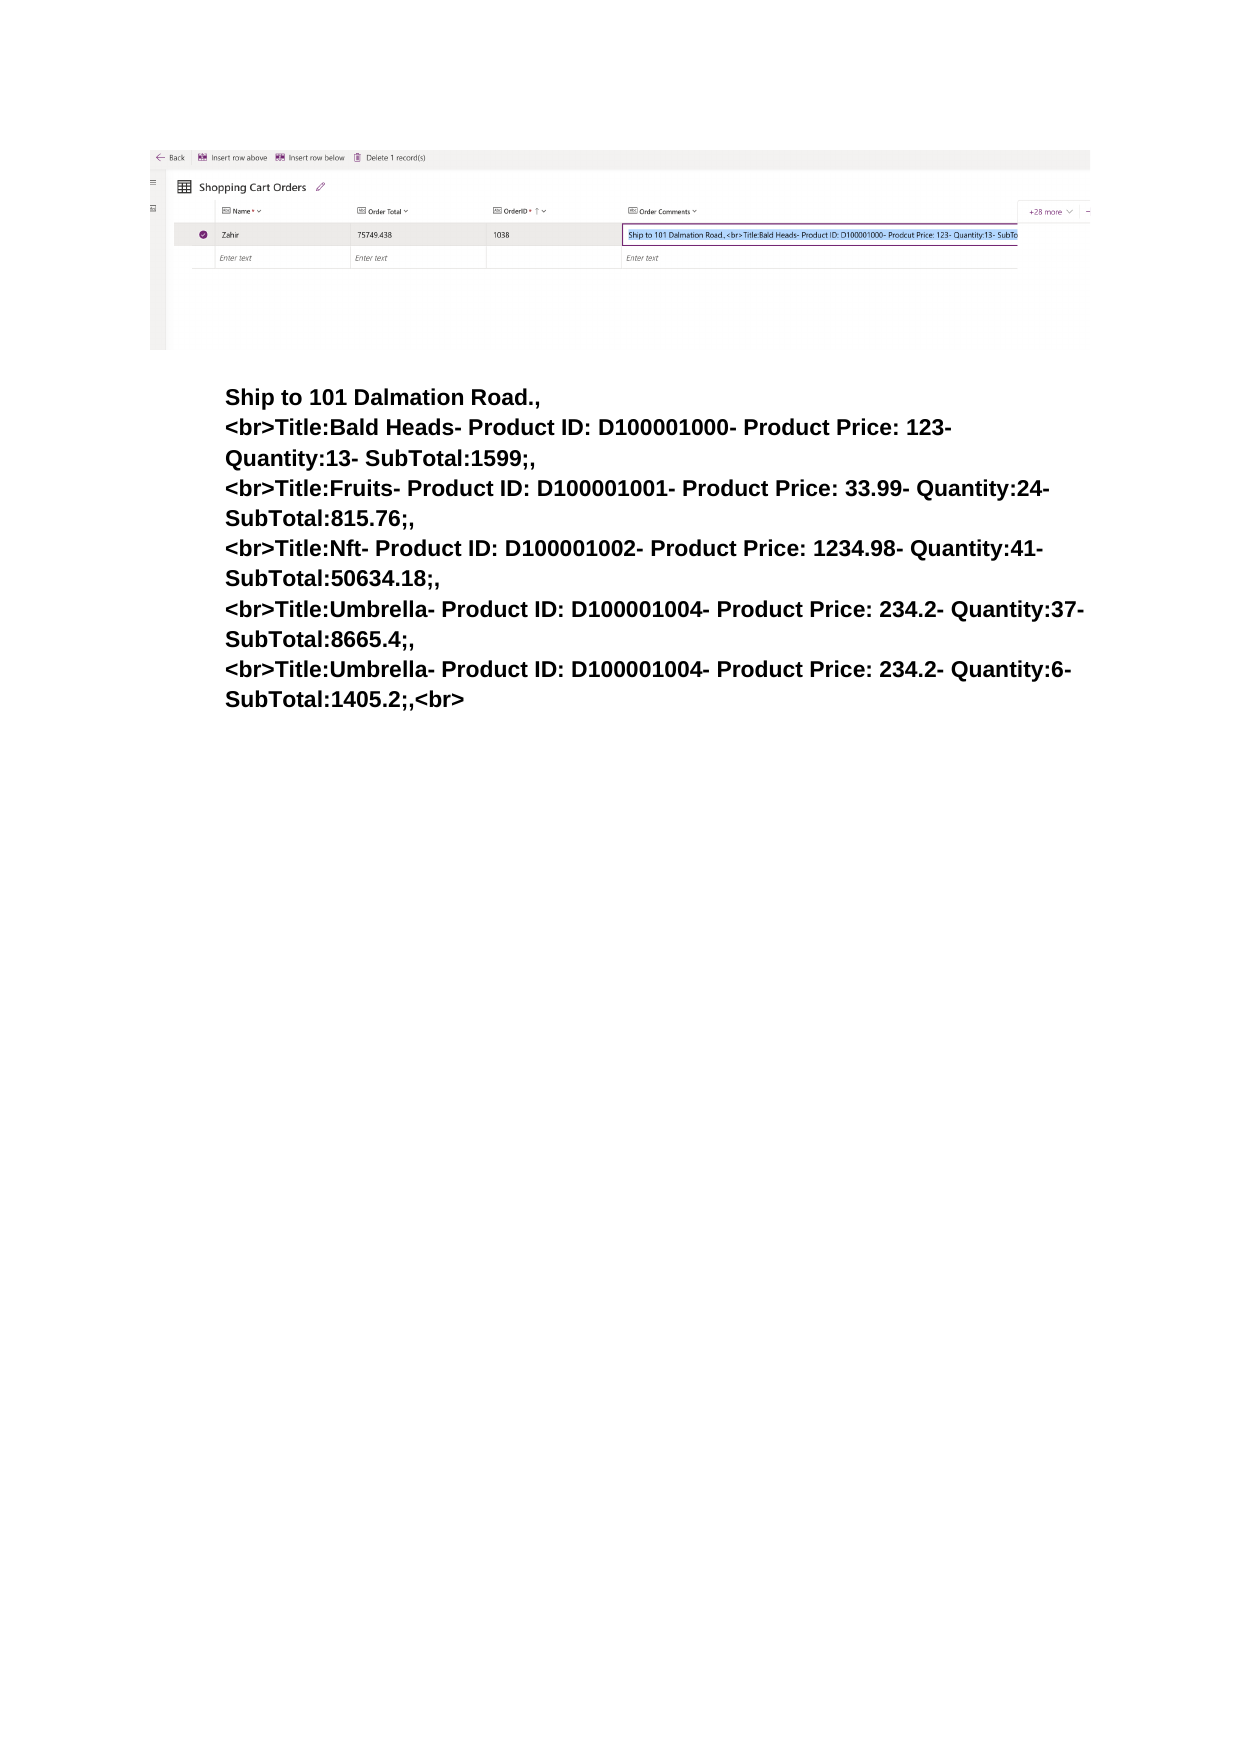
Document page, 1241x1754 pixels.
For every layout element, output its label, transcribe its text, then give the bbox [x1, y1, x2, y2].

text <br>Title:Nft- Product ID: D100001002- Product Price: 1234.98- Quantity:41- SubTotal:50634.18;, [225, 535, 1090, 592]
text <br>Title:Fruits- Product ID: D100001001- Product Price: 33.99- Quantity:24- SubTotal:815.76;, [225, 475, 1090, 531]
text <br>Title:Umbrella- Product ID: D100001004- Product Price: 234.2- Quantity:6- SubTotal:1405.2;,<br> [225, 656, 1090, 712]
text <br>Title:Bald Heads- Product ID: D100001000- Product Price: 123- Quantity:13- SubTotal:1599;, [225, 414, 1090, 471]
text Ship to 101 Dalmation Road., [225, 384, 1090, 410]
picture [150, 150, 1091, 350]
text <br>Title:Umbrella- Product ID: D100001004- Product Price: 234.2- Quantity:37- SubTotal:8665.4;, [225, 596, 1090, 652]
